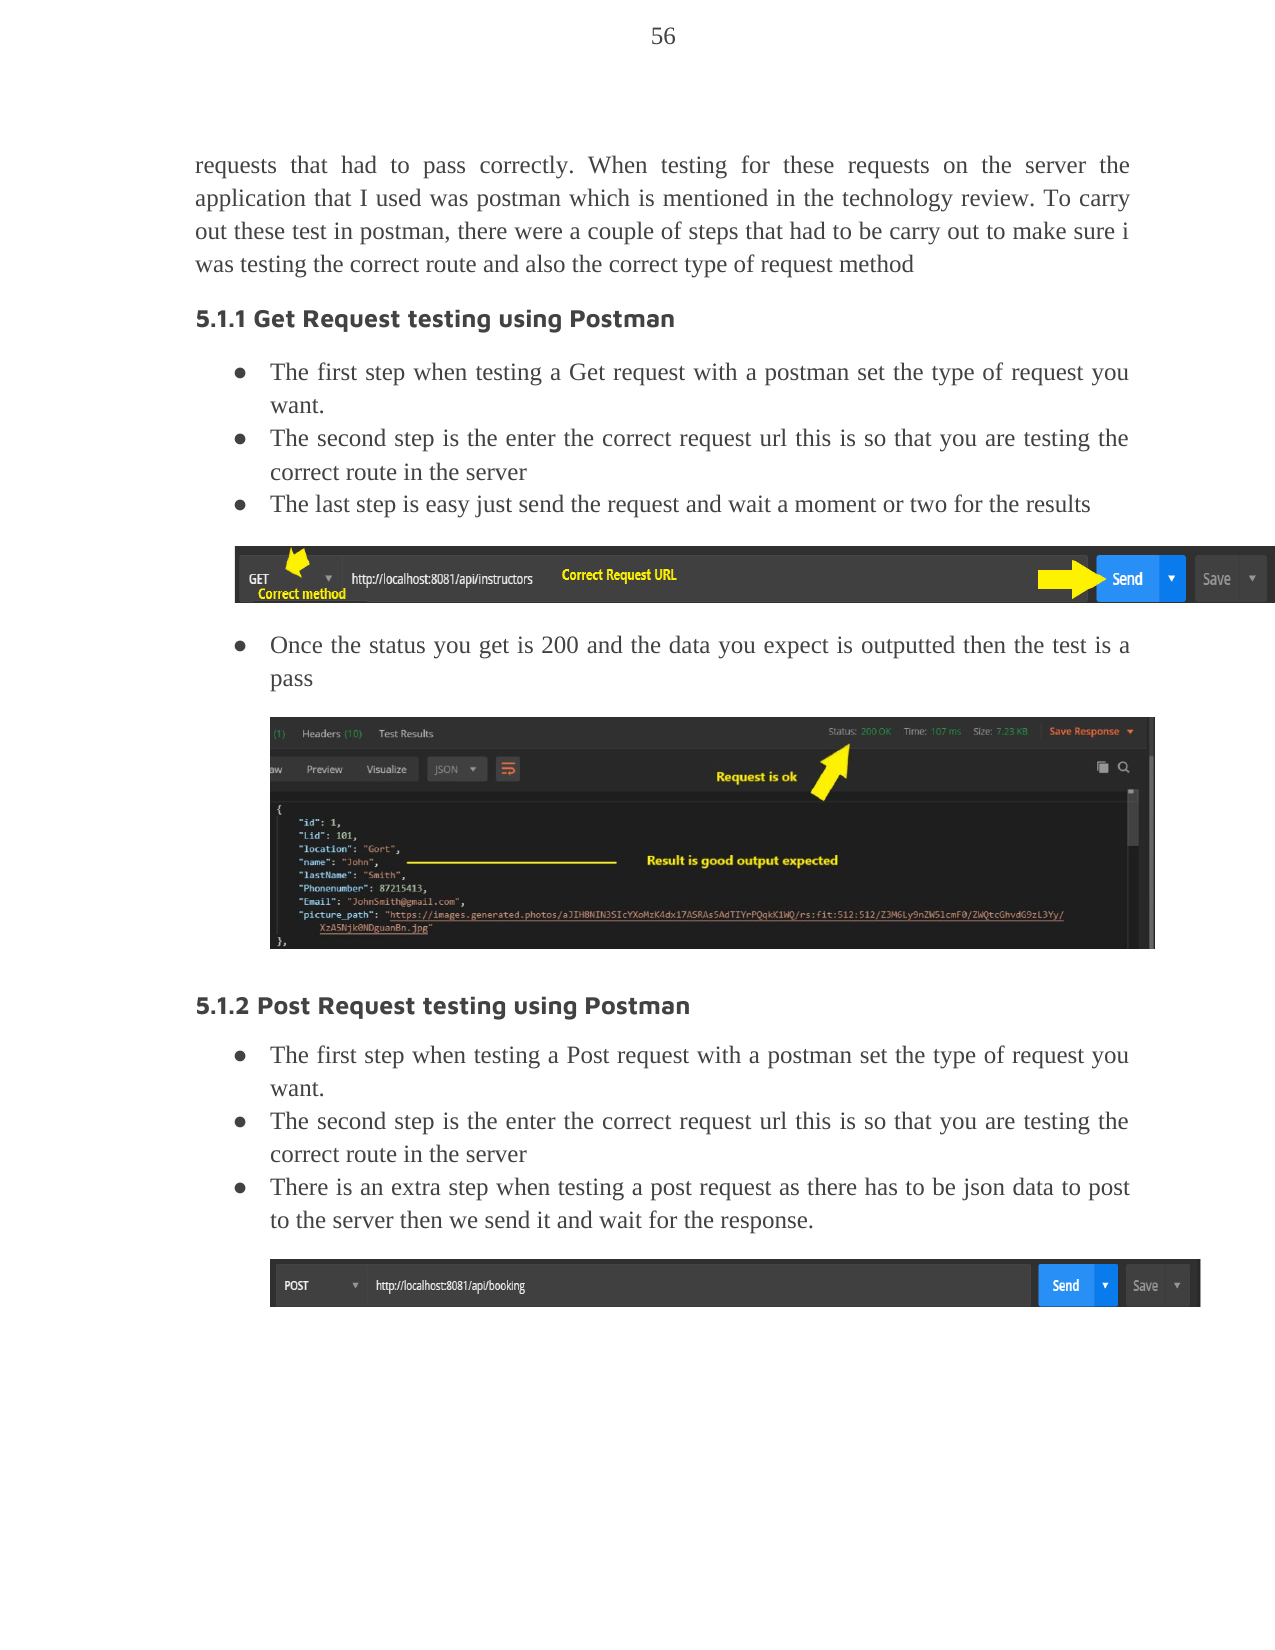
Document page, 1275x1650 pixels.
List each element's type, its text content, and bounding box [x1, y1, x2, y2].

list There is an extra step when testing a post request as there has to be json data to post to the server then we send it and wait for the response. [232, 1172, 1131, 1234]
list The second step is the enter the correct request url this is so that you are testing the correct route in the server [232, 423, 1131, 485]
list The last step is easy just send the request and wait a moment or two for the results [232, 489, 1131, 518]
list The second step is the enter the correct request url this is so that you are testing the correct route in the server [232, 1106, 1131, 1168]
list The first step when testing a Get request with a postman set the type of request you want. [232, 357, 1131, 419]
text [195, 150, 1131, 278]
picture [270, 1259, 1201, 1307]
list The first step when testing a Post request with a postman set the type of request you want. [232, 1040, 1131, 1102]
subtitle 5.1.2 Post Request testing using Postman [195, 990, 1080, 1019]
text 5.1.1 Get Request testing using Postman [195, 303, 1131, 332]
picture [234, 546, 1275, 603]
picture [270, 717, 1155, 949]
